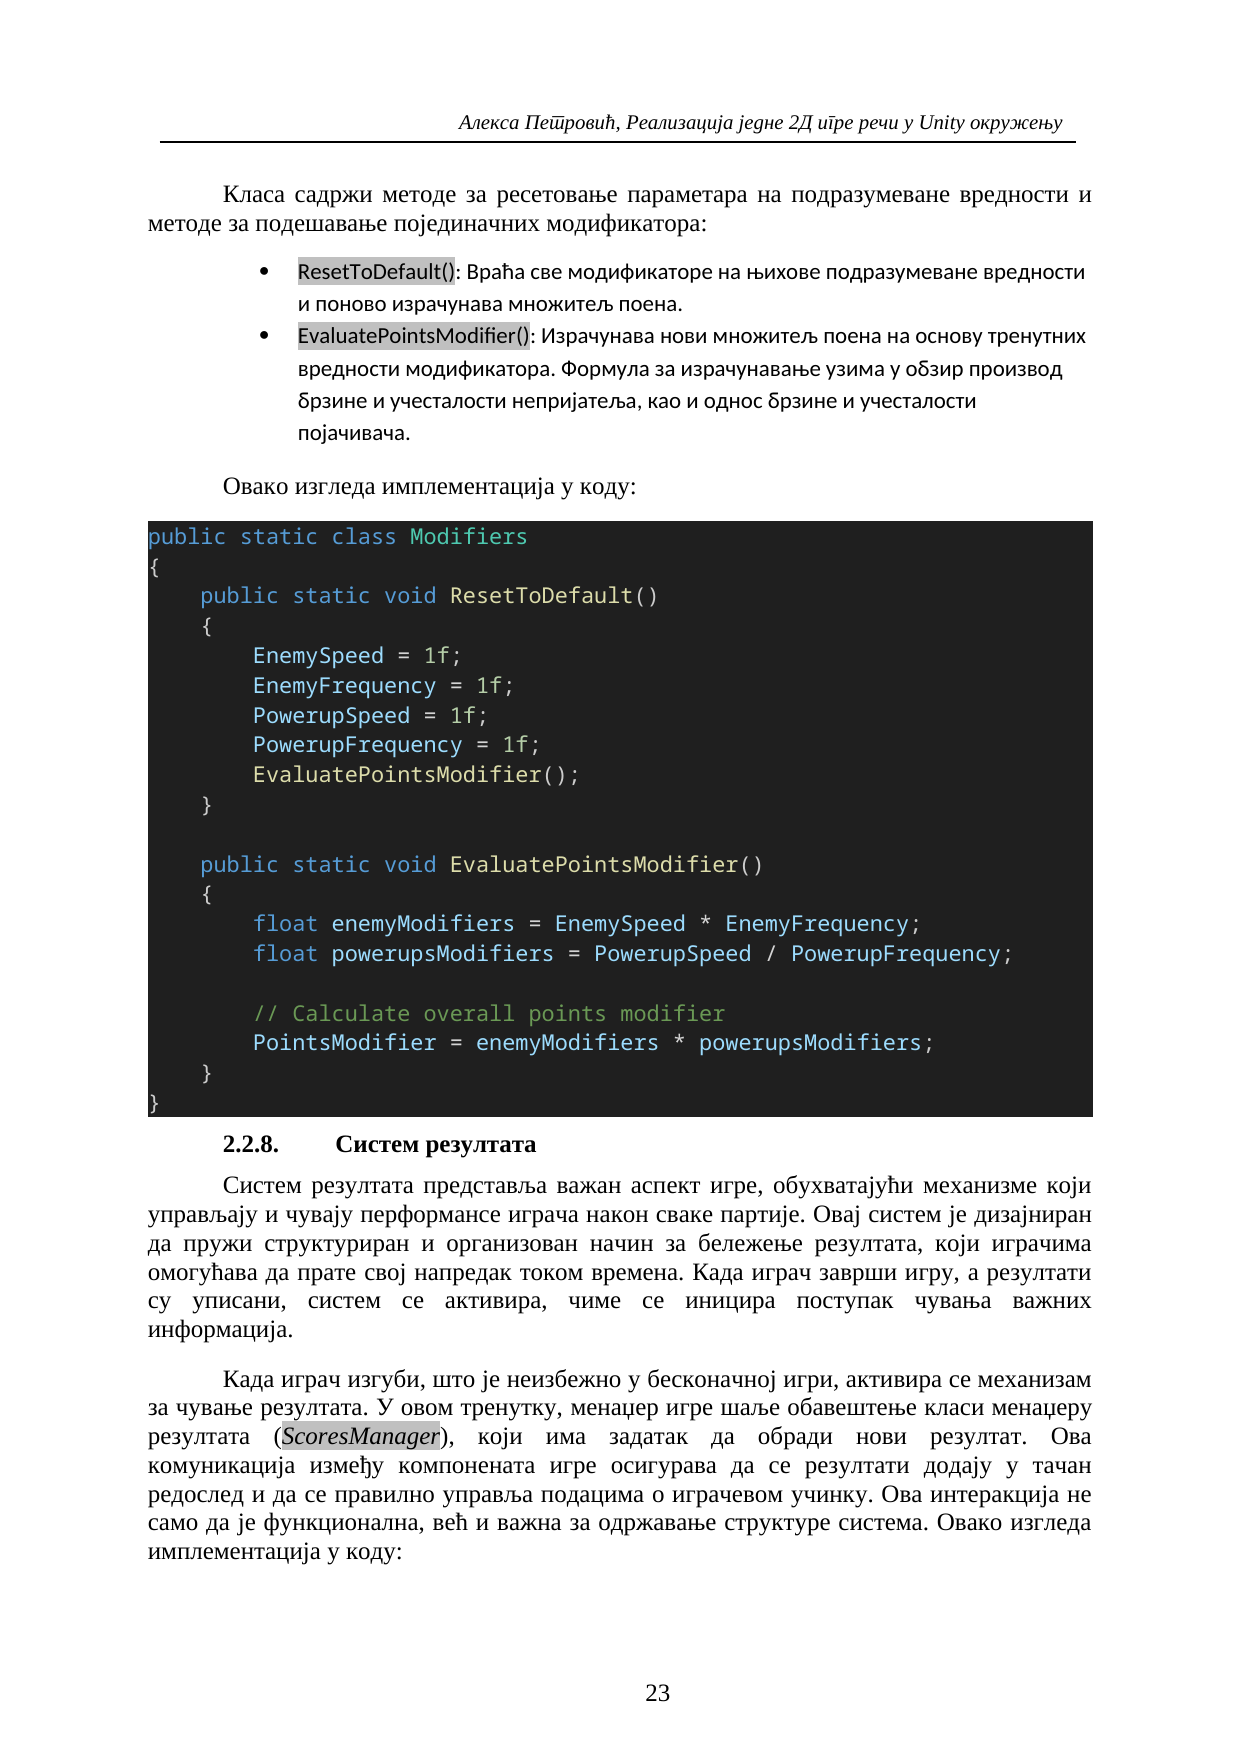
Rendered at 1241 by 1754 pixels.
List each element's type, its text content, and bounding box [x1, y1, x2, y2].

text // Calculate overall points modifier [148, 997, 1093, 1027]
subtitle Систем резултата [223, 1129, 1093, 1158]
text } [148, 1087, 1093, 1117]
list ResetToDefault(): Враћа све модификаторе на њихове подразумеване вредности и поново израчунава множитељ поена. [260, 257, 1093, 317]
text { [148, 610, 1093, 640]
text float enemyModifiers = EnemySpeed * EnemyFrequency; [148, 908, 1093, 938]
list EvaluatePointsModifier(): Израчунава нови множитељ поена на основу тренутних вредности модификатора. Формула за израчунавање узима у обзир производ брзине и учесталости непријатеља, као и однос брзине и учесталости појачивача. [260, 322, 1093, 446]
text public static void EvaluatePointsModifier() [148, 848, 1093, 878]
text Систем резултата представља важан аспект игре, обухватајући механизме који управљају и чувају перформансе играча након сваке партије. Овај систем је дизајниран да пружи структуриран и организован начин за бележење резултата, који играчима омогућава да прате свој напредак током времена. Када играч заврши игру, а резултати су уписани, систем се активира, чиме се иницира поступак чувања важних информација. [148, 1170, 1093, 1343]
text PointsModifier = enemyModifiers * powerupsModifiers; [148, 1027, 1093, 1057]
text EvaluatePointsModifier(); [148, 759, 1093, 789]
text { [148, 551, 1093, 580]
text EnemySpeed = 1f; [148, 640, 1093, 670]
text public static void ResetToDefault() [148, 580, 1093, 610]
text float powerupsModifiers = PowerupSpeed / PowerupFrequency; [148, 938, 1093, 968]
text PowerupSpeed = 1f; [148, 699, 1093, 729]
text Овако изгледа имплементација у коду: [148, 471, 1093, 500]
text } [148, 789, 1093, 819]
text Класа садржи методе за ресетовање параметара на подразумеване вредности и методе за подешавање појединачних модификатора: [148, 179, 1093, 236]
text { [148, 878, 1093, 908]
text public static class Modifiers [148, 521, 1093, 551]
text EnemyFrequency = 1f; [148, 670, 1093, 699]
text Када играч изгуби, што је неизбежно у бесконачној игри, активира се механизам за чување резултата. У овом тренутку, менаџер игре шаље обавештење класи менаџеру резултата (ScoresManager), који има задатак да обради нови резултат. Ова комуникација између компонената игре осигурава да се резултати додају у тачан редослед и да се правилно управља подацима о играчевом учинку. Ова интеракција не само да је функционална, већ и важна за одржавање структуре система. Овако изгледа имплементација у коду: [148, 1364, 1093, 1565]
text } [148, 1057, 1093, 1087]
text PowerupFrequency = 1f; [148, 729, 1093, 759]
